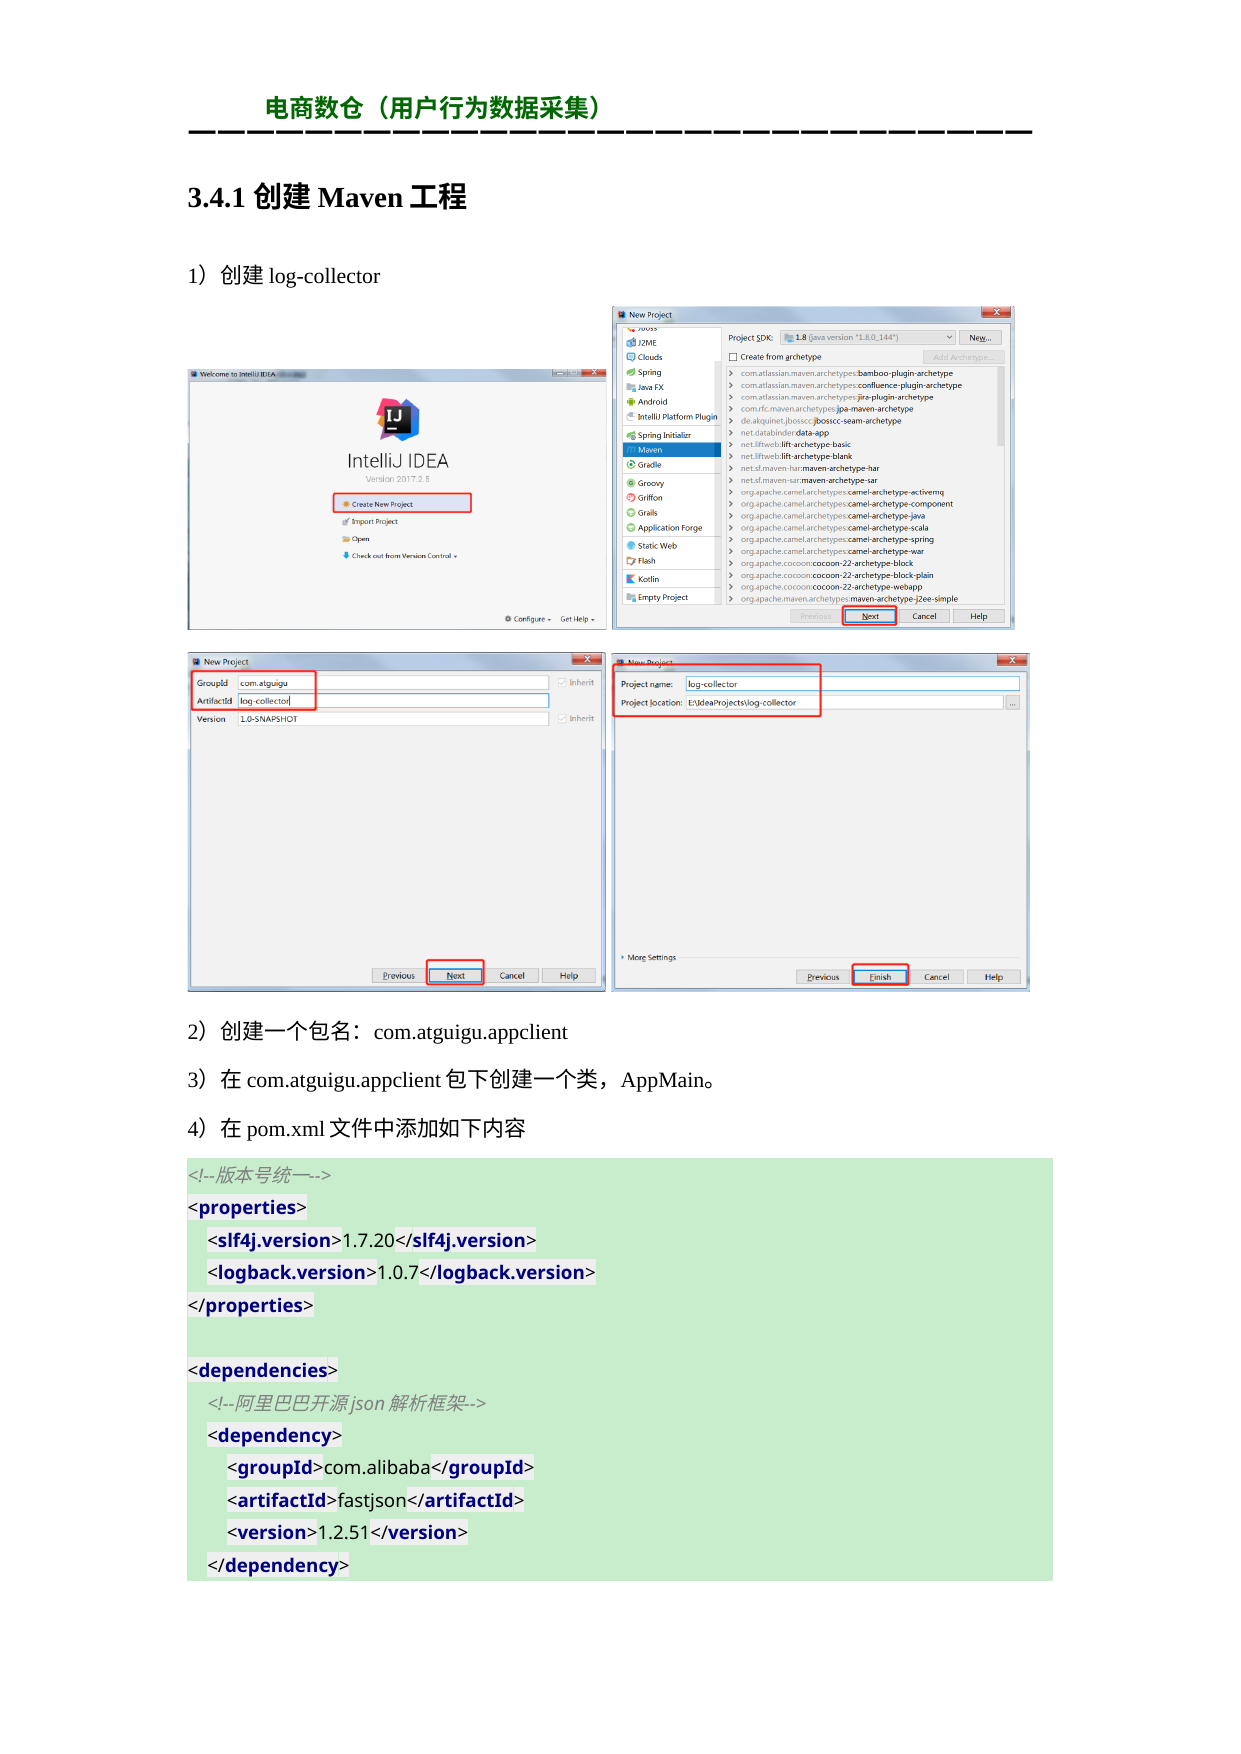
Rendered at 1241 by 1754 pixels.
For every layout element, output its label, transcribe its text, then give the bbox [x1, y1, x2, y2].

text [187, 1158, 1053, 1581]
picture [611, 653, 1030, 992]
picture [612, 306, 1015, 630]
text 4）在pom.xml文件中添加如下内容 [187, 1110, 1053, 1143]
subtitle 3.4.1 创建Maven工程 [187, 162, 1053, 227]
text 3）在com.atguigu.appclient包下创建一个类，AppMain。 [187, 1062, 1053, 1094]
text 1）创建log-collector [187, 257, 1053, 290]
text 2）创建一个包名：com.atguigu.appclient [187, 1013, 1053, 1046]
picture [187, 369, 607, 630]
picture [187, 652, 606, 992]
